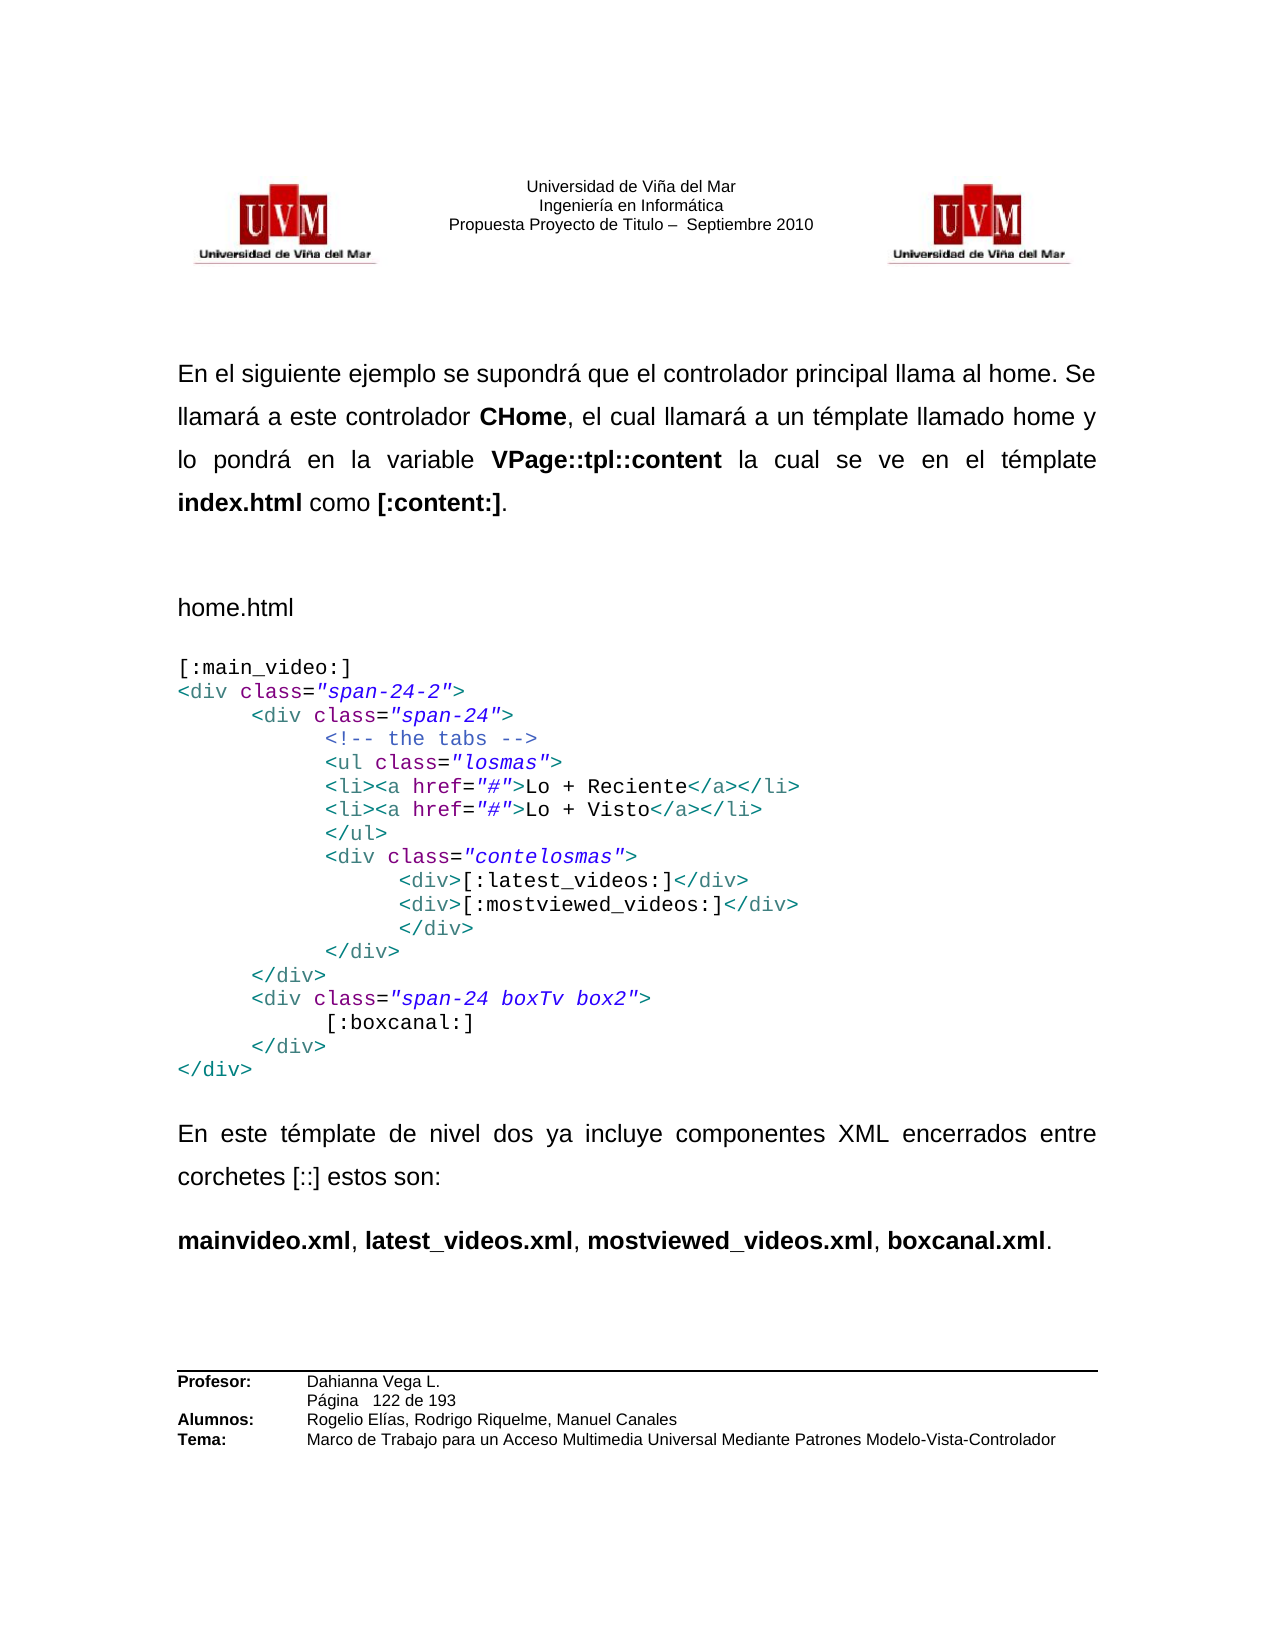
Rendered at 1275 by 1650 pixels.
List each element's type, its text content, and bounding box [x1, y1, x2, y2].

text <div class="span-24-2"> [177, 681, 1098, 705]
text En el siguiente ejemplo se supondrá que el controlador principal llama al home. Se llamará a este controlador CHome, el cual llamará a un témplate llamado home y lo pondrá en la variable VPage::tpl::content la cual se ve en el témplate index.html como [:content:]. [177, 359, 1098, 517]
text <ul class="losmas"> [177, 752, 1098, 776]
text <div class="span-24"> [177, 705, 1098, 728]
picture [177, 176, 390, 267]
text <div>[:latest_videos:]</div> [251, 870, 1098, 894]
text <div class="span-24 boxTv box2"> [177, 988, 1098, 1012]
text </div> [177, 965, 1098, 988]
text <li><a href="#">Lo + Visto</a></li> [177, 799, 1098, 823]
text <!-- the tabs --> [177, 728, 1098, 752]
text home.html [177, 593, 1098, 622]
picture [871, 176, 1084, 267]
text [:main_video:] [177, 657, 1098, 681]
text <li><a href="#">Lo + Reciente</a></li> [177, 776, 1098, 799]
text <div>[:mostviewed_videos:]</div> [251, 894, 1098, 917]
text <div class="contelosmas"> [251, 847, 1098, 870]
text En este témplate de nivel dos ya incluye componentes XML encerrados entre corchetes [::] estos son: [177, 1119, 1098, 1191]
text </div> [177, 1059, 1098, 1083]
text mainvideo.xml, latest_videos.xml, mostviewed_videos.xml, boxcanal.xml. [177, 1226, 1098, 1255]
text </div> [251, 941, 1098, 965]
text [:boxcanal:] [177, 1012, 1098, 1036]
text </ul> [177, 823, 1098, 847]
text </div> [177, 1036, 1098, 1059]
text </div> [251, 917, 1098, 941]
